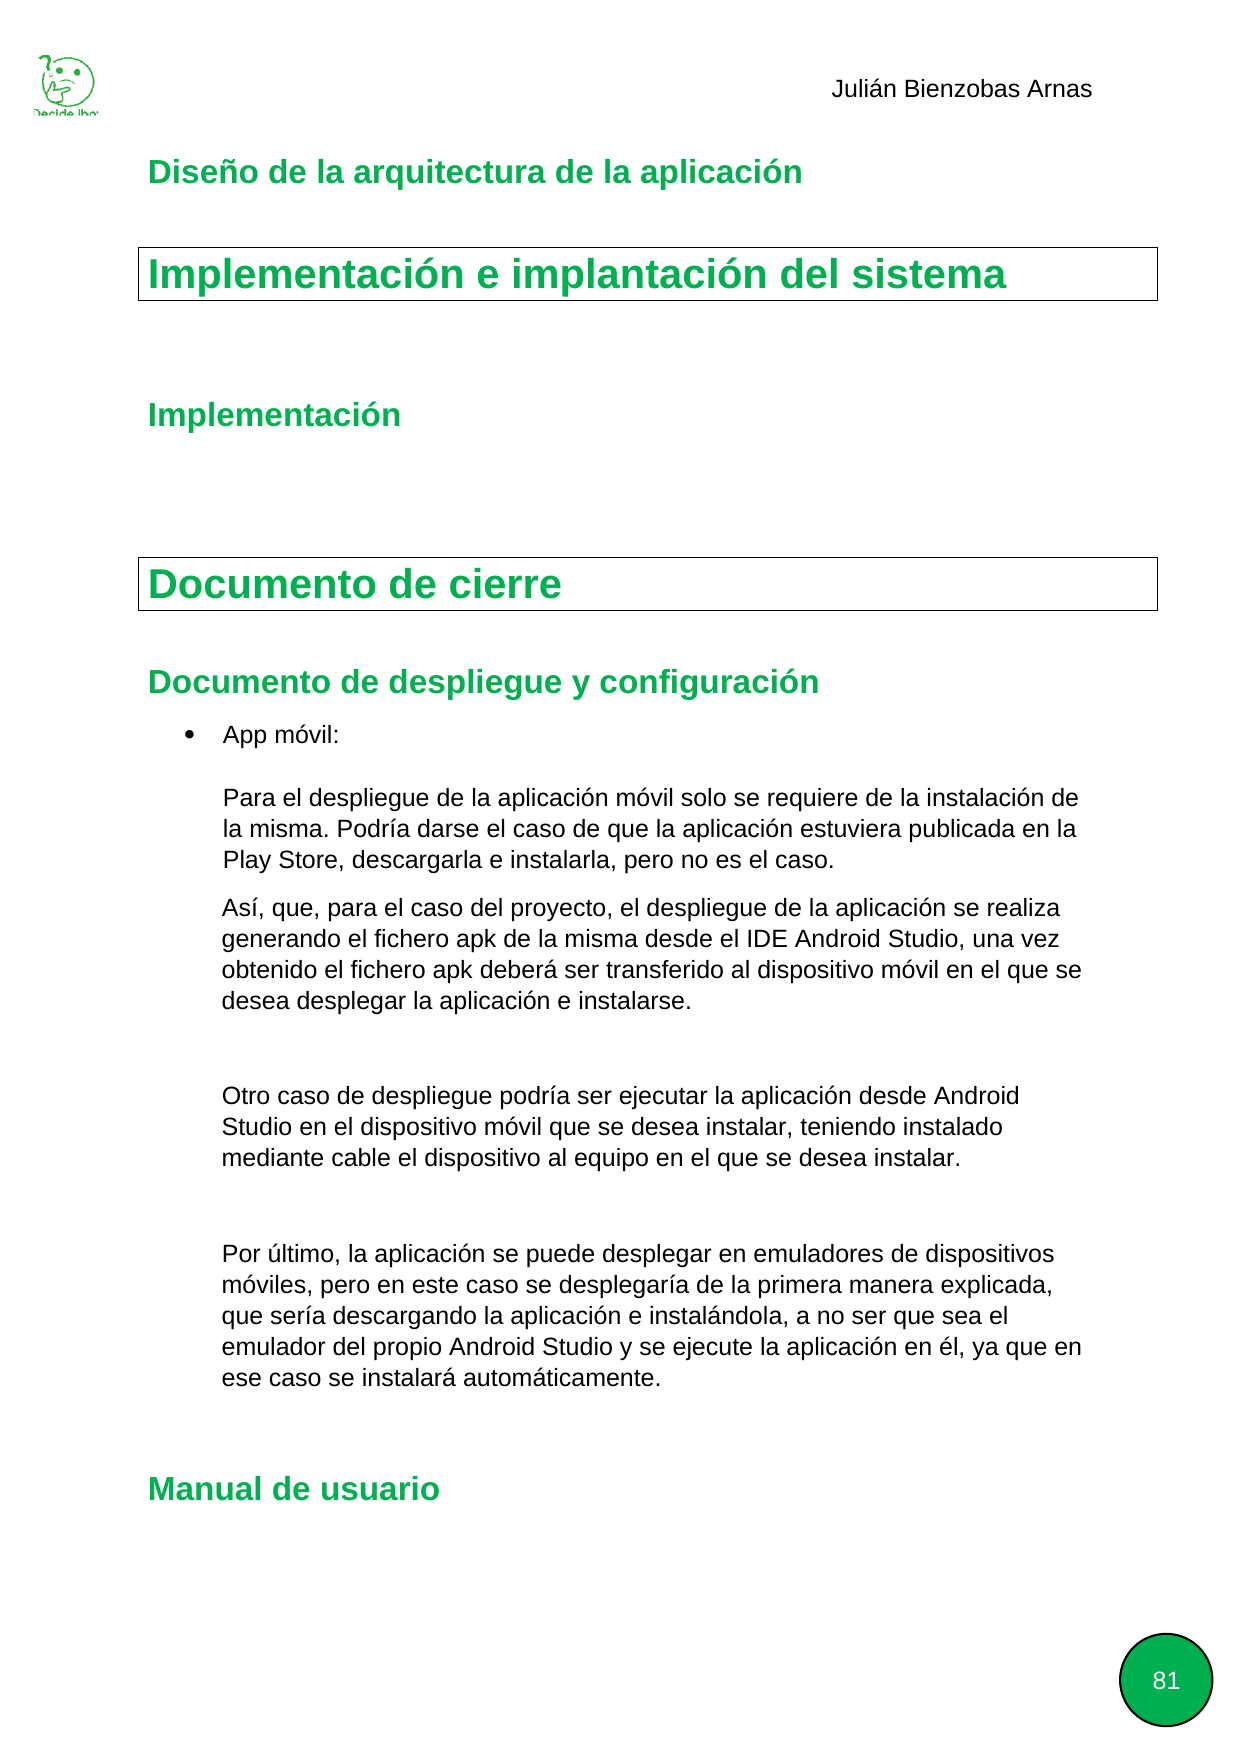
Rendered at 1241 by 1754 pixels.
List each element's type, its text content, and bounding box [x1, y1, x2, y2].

text Documento de despliegue y configuración [148, 662, 1092, 701]
text Implementación [148, 395, 1092, 433]
subtitle Diseño de la arquitectura de la aplicación [148, 152, 1092, 190]
text Así, que, para el caso del proyecto, el despliegue de la aplicación se realiza generando el fichero apk de la misma desde el IDE Android Studio, una vez obtenido el fichero apk deberá ser transferido al dispositivo móvil en el que se desea desplegar la aplicación e instalarse. [221, 892, 1092, 1014]
text Manual de usuario [148, 1468, 1092, 1507]
list App móvil: [185, 721, 1092, 749]
text Otro caso de despliegue podría ser ejecutar la aplicación desde Android Studio en el dispositivo móvil que se desea instalar, teniendo instalado mediante cable el dispositivo al equipo en el que se desea instalar. [221, 1081, 1092, 1172]
list Para el despliegue de la aplicación móvil solo se requiere de la instalación de la misma. Podría darse el caso de que la aplicación estuviera publicada en la Play Store, descargarla e instalarla, pero no es el caso. [223, 783, 1092, 873]
subtitle Documento de cierre [139, 558, 1157, 610]
subtitle Implementación e implantación del sistema [139, 248, 1157, 300]
text Por último, la aplicación se puede desplegar en emuladores de dispositivos móviles, pero en este caso se desplegaría de la primera manera explicada, que sería descargando la aplicación e instalándola, a no ser que sea el emulador del propio Android Studio y se ejecute la aplicación en él, ya que en ese caso se instalará automáticamente. [221, 1238, 1092, 1391]
picture [32, 55, 99, 114]
